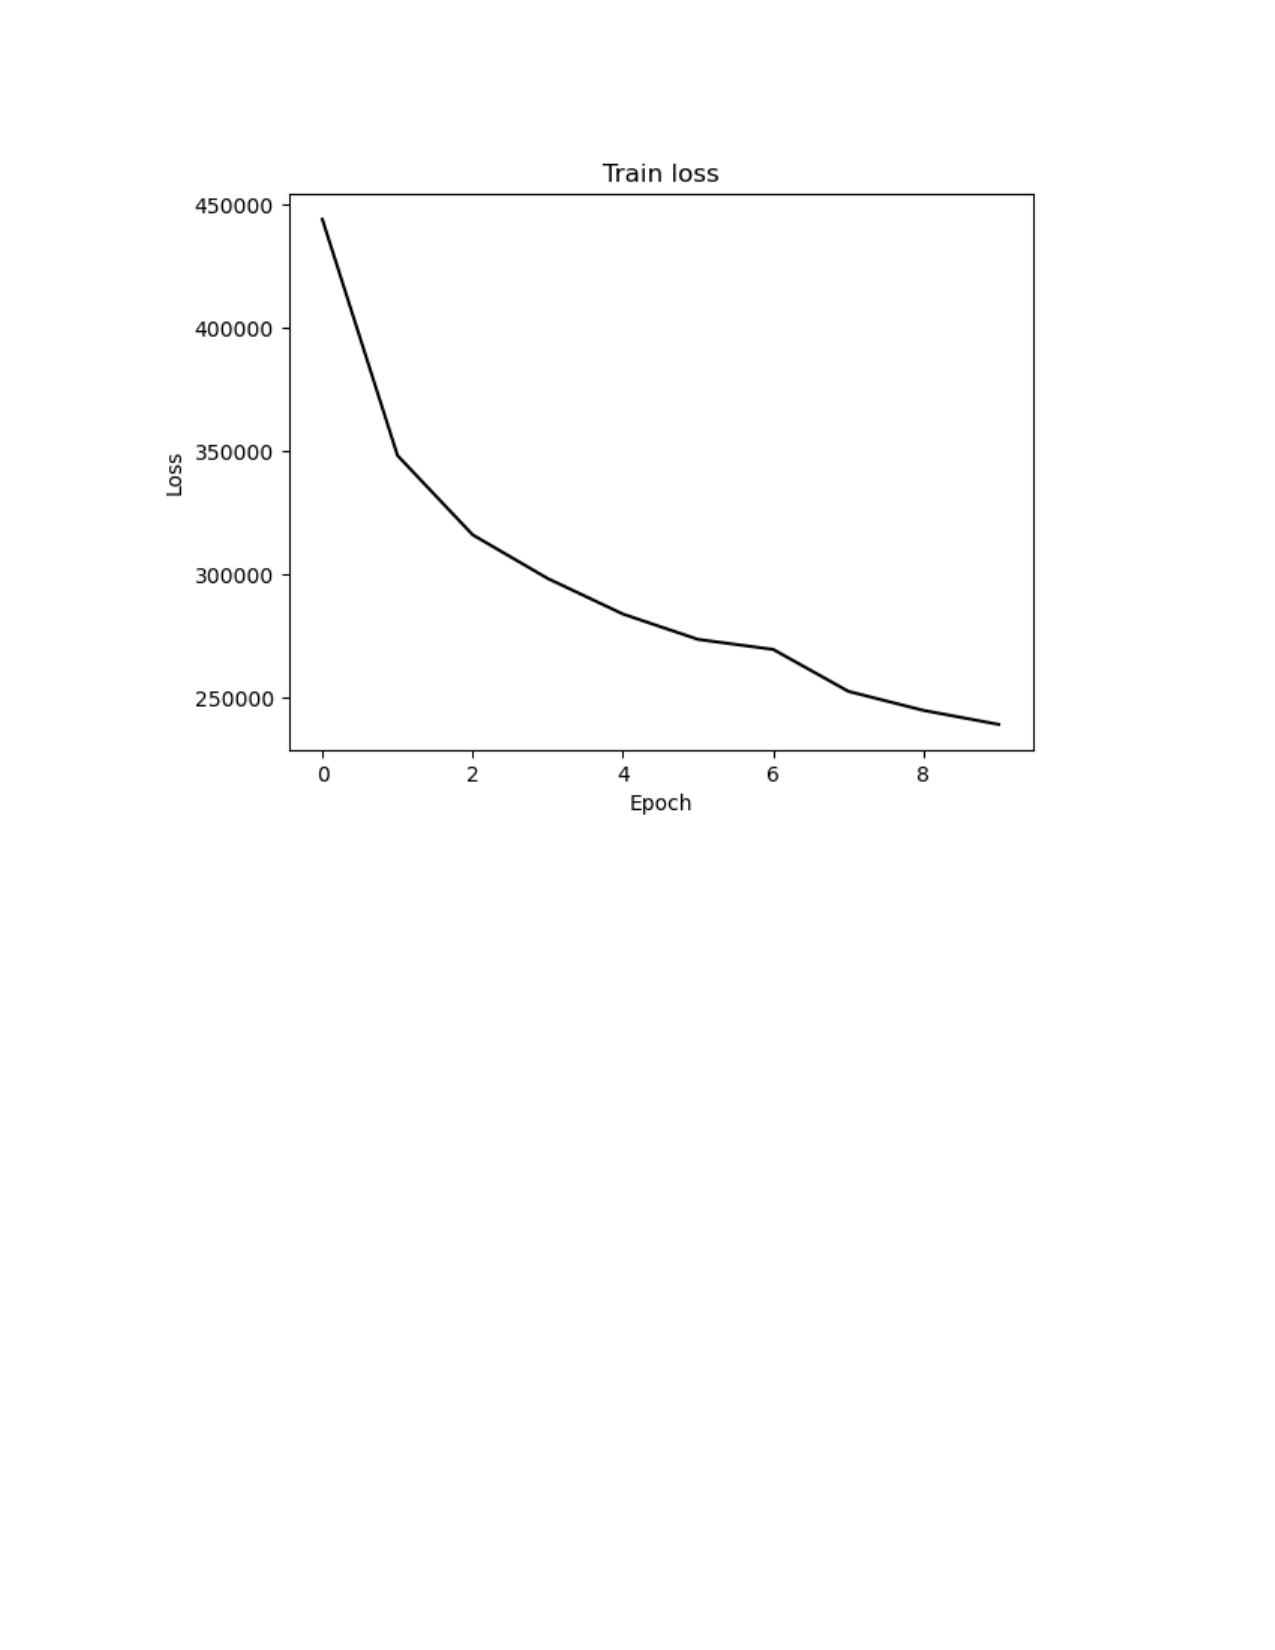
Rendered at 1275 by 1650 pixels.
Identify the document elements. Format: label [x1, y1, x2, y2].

picture [150, 150, 1047, 830]
